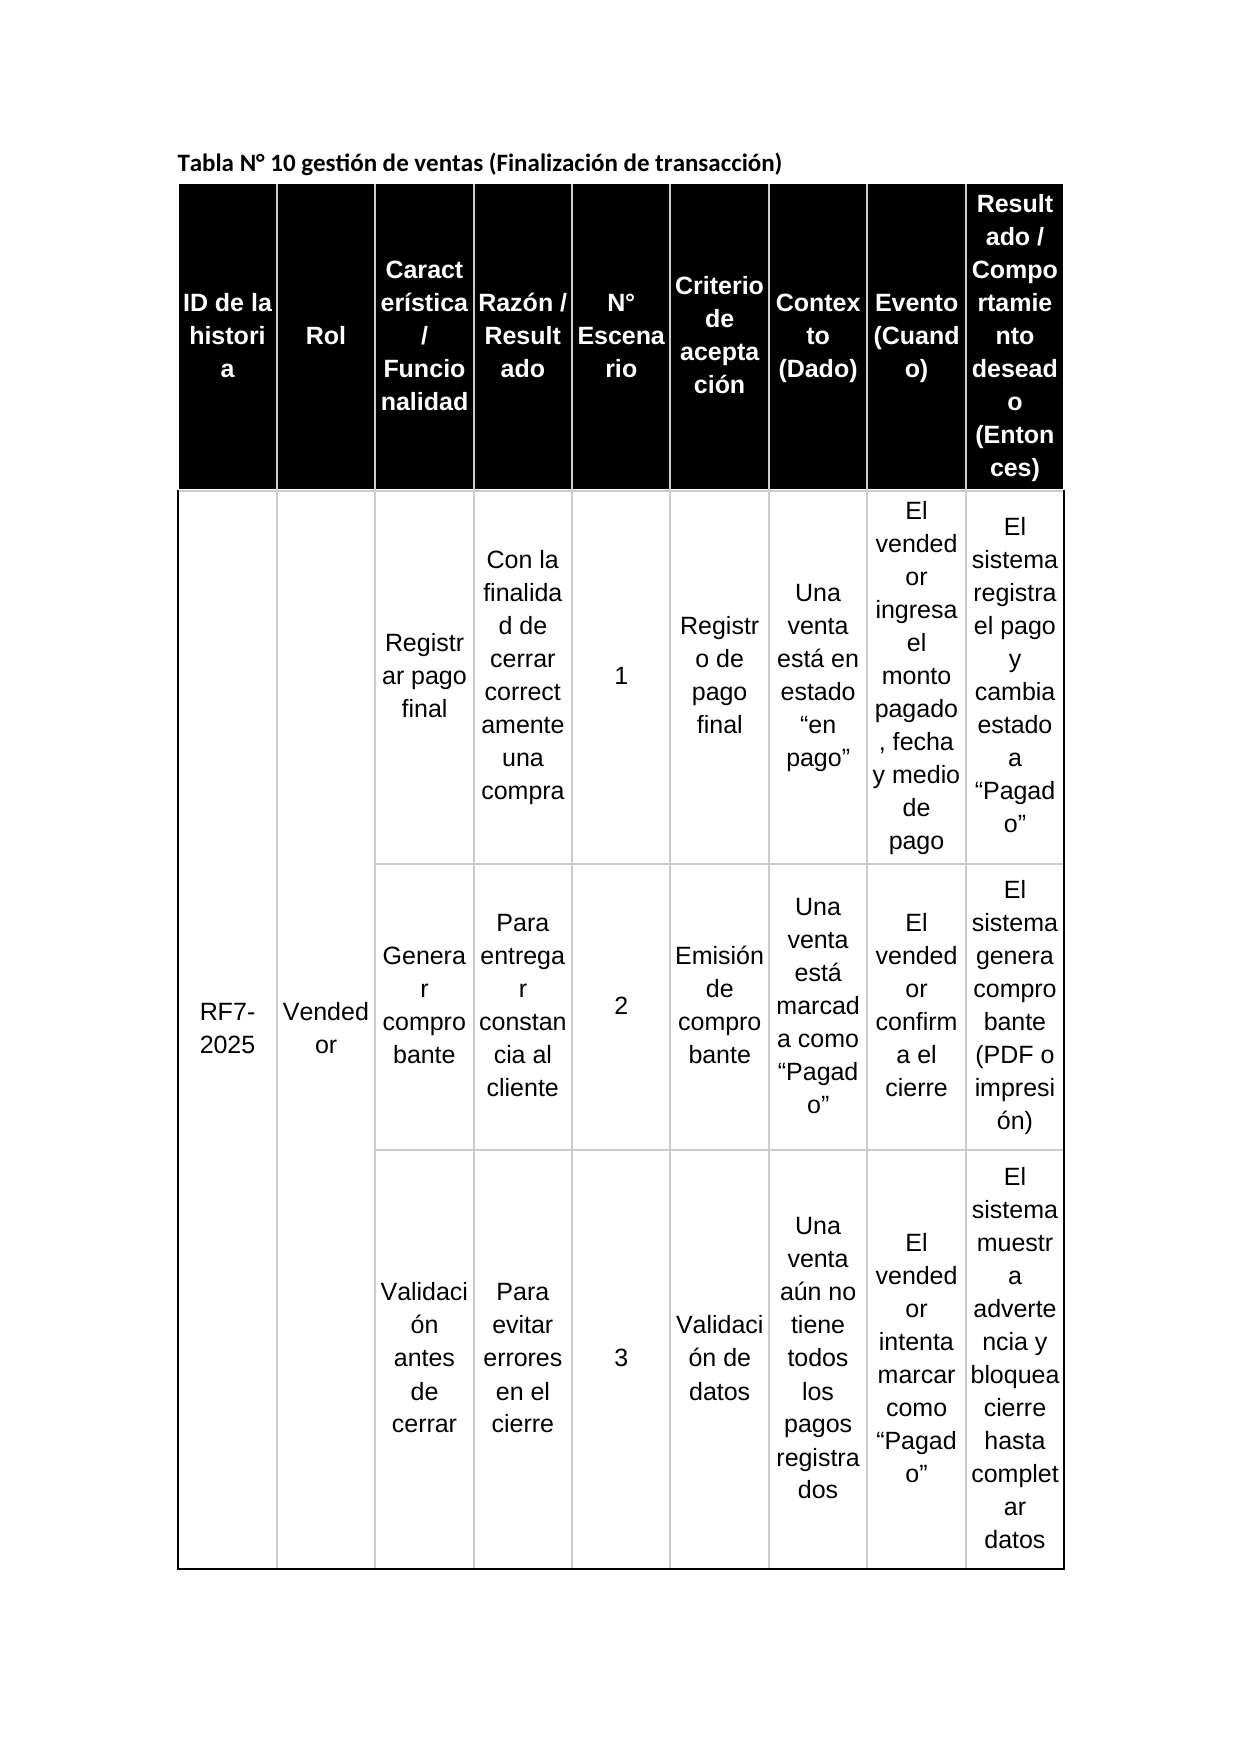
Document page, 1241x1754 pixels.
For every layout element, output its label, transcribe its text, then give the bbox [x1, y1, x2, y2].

subtitle Tabla N° 10 gestión de ventas (Finalización de transacción) [177, 148, 1063, 178]
